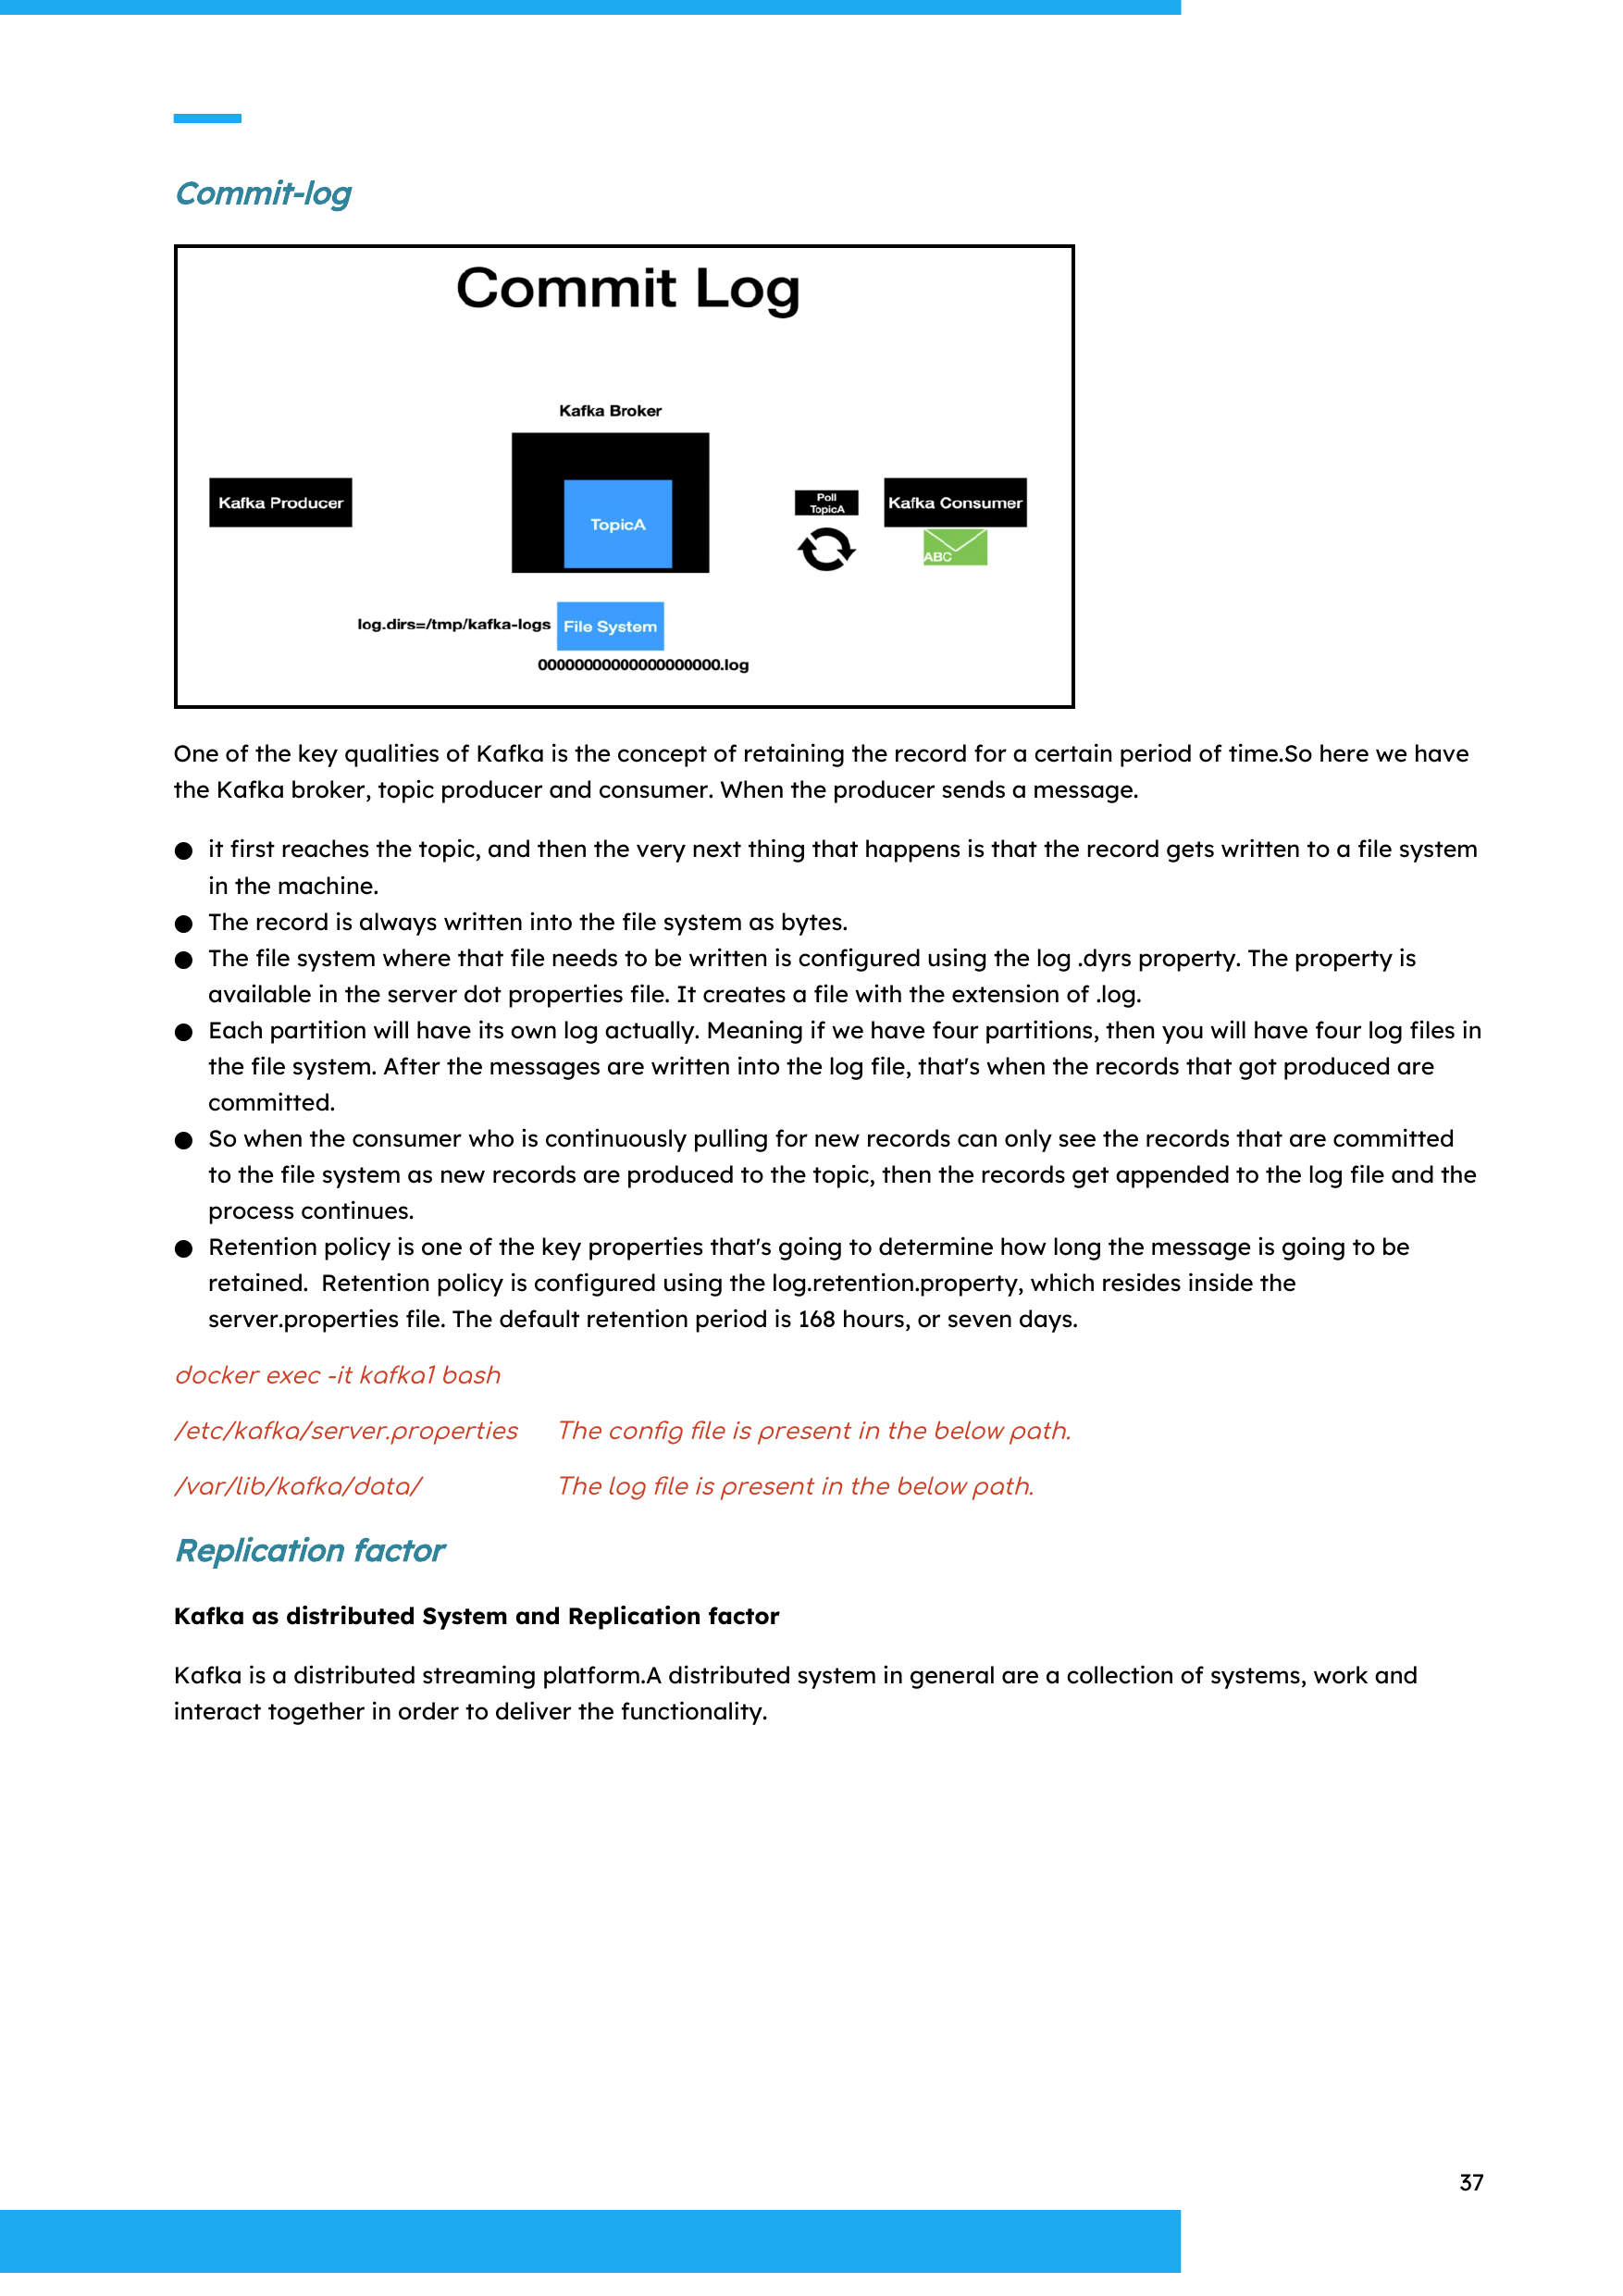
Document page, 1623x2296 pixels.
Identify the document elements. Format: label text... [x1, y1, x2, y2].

subtitle docker exec -it kafka1 bash [173, 1364, 1484, 1390]
list Each partition will have its own log actually. Meaning if we have four partitions, then you will have four log files in the file system. After the messages are written into the log file, that's when the records that got produced are committed. [173, 1015, 1484, 1117]
picture [0, 0, 1182, 15]
picture [173, 114, 242, 123]
list The record is always written into the file system as bytes. [173, 907, 1484, 936]
text One of the key qualities of Kafka is the concept of retaining the record for a certain period of time.So here we have the Kafka broker, topic producer and consumer. When the producer sends a message. [173, 739, 1484, 804]
subtitle Replication factor [173, 1530, 1484, 1569]
subtitle /etc/kafka/server.properties The config file is present in the below path. [173, 1420, 1484, 1446]
list Retention policy is one of the key properties that's going to determine how long the message is going to be retained. Retention policy is configured using the log.retention.property, which resides inside the server.properties file. The default retention period is 168 hours, or seven days. [173, 1233, 1484, 1334]
text Kafka is a distributed streaming platform.A distributed system in general are a collection of systems, work and interact together in order to deliver the functionality. [173, 1660, 1484, 1726]
list So when the consumer who is continuously pulling for new records can only see the records that are committed to the file system as new records are produced to the topic, then the records get appended to the log file and the process continues. [173, 1123, 1484, 1225]
picture [178, 248, 1072, 705]
list The file system where that file needs to be written is configured using the log .dyrs property. The property is available in the server dot properties file. It creates a file with the extension of .log. [173, 943, 1484, 1008]
subtitle /var/lib/kafka/data/ The log file is present in the below path. [173, 1474, 1484, 1500]
subtitle Commit-log [173, 173, 1484, 211]
list it first reaches the topic, and then the very next thing that happens is that the record gets written to a file system in the machine. [173, 835, 1484, 900]
picture [0, 2210, 1182, 2273]
text Kafka as distributed System and Replication factor [173, 1602, 1484, 1631]
